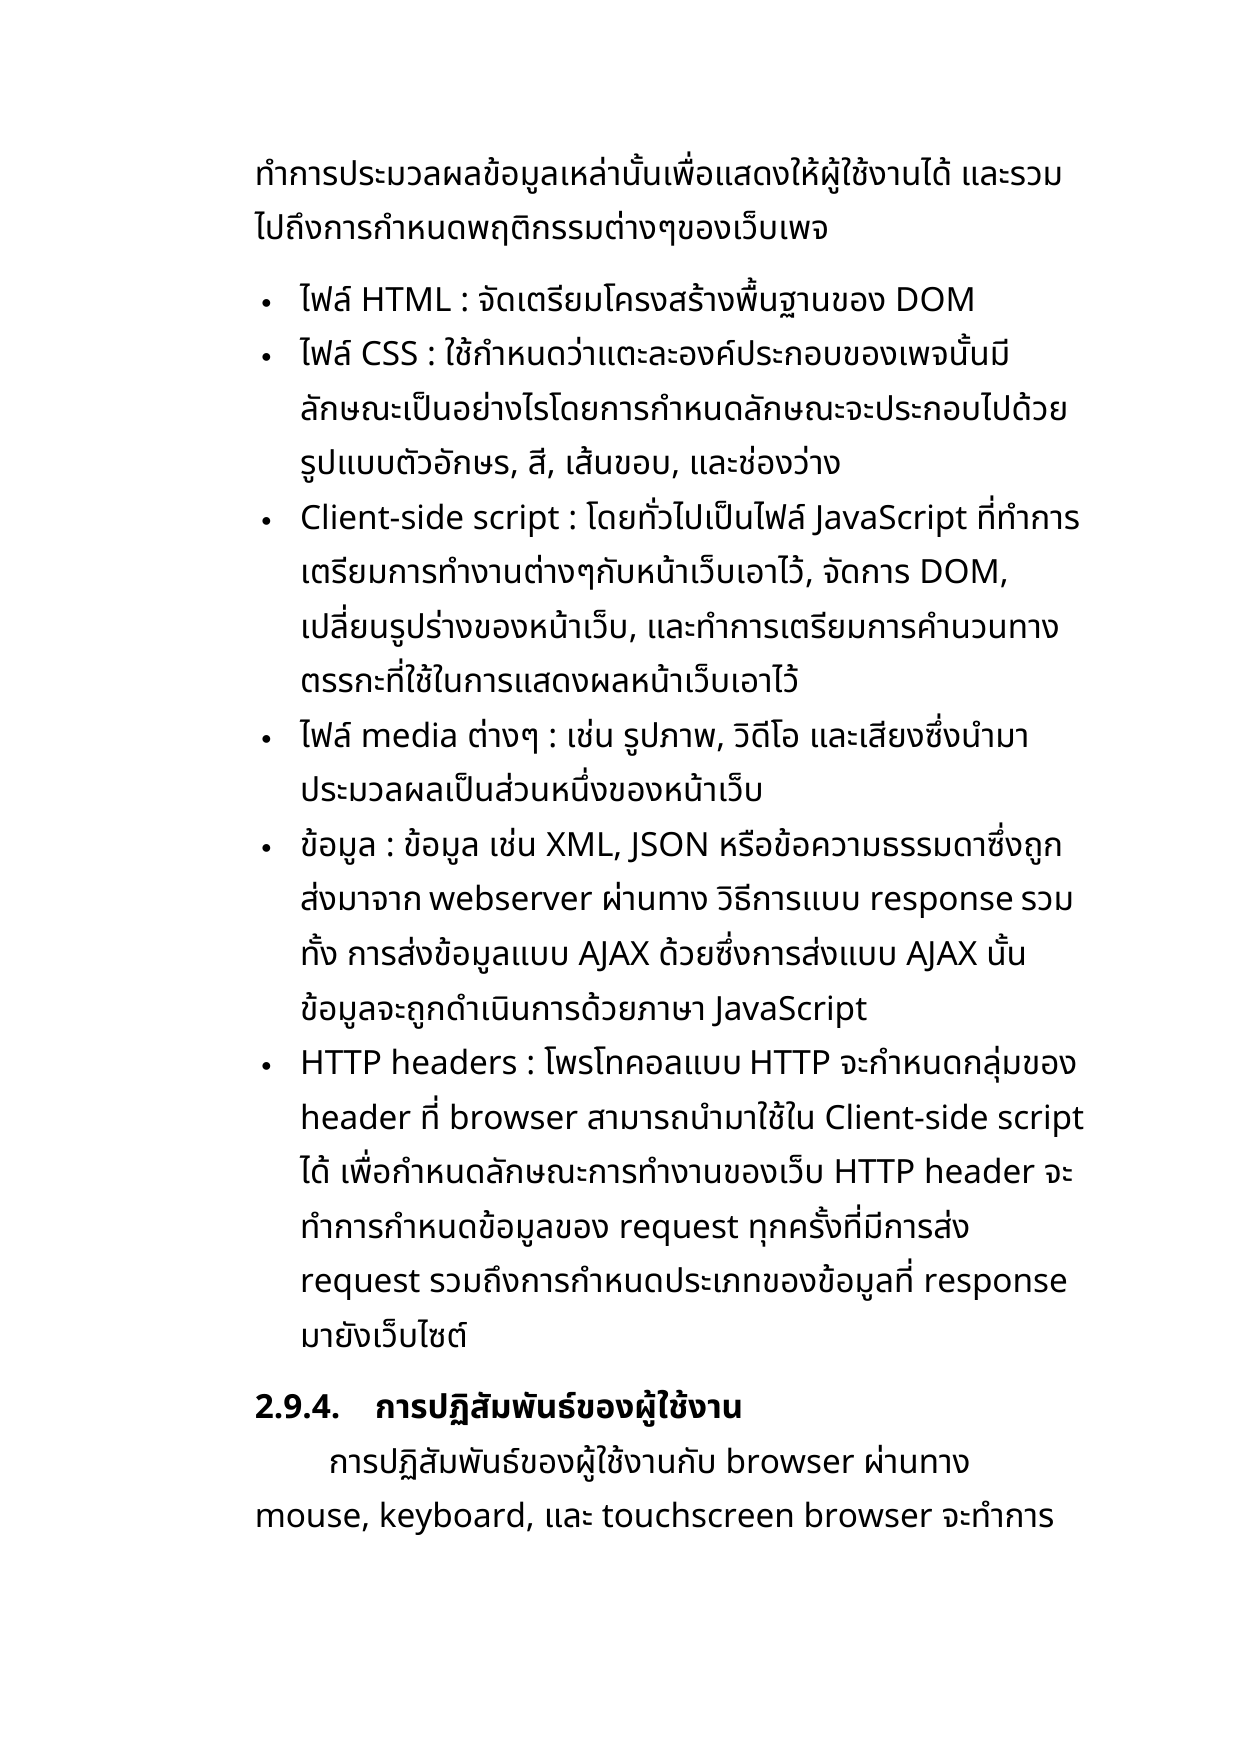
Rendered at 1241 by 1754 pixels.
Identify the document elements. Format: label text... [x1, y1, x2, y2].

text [254, 150, 1090, 255]
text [254, 1437, 1090, 1543]
list ข้อมูล : ข้อมูล เช่น XML, JSON หรือข้อความธรรมดาซึ่งถูกส่งมาจากwebserver ผ่านทาง วิธีการแบบ responseรวมทั้ง การส่งข้อมูลแบบ AJAX ด้วยซึ่งการส่งแบบ AJAX นั้นข้อมูลจะถูกดำเนินการด้วยภาษา JavaScript [262, 821, 1090, 1035]
list ไฟล์ HTML : จัดเตรียมโครงสร้างพื้นฐานของ DOM [262, 275, 1090, 326]
subtitle การปฏิสัมพันธ์ของผู้ใช้งาน [254, 1383, 1090, 1433]
list ไฟล์ CSS : ใช้กำหนดว่าแตะละองค์ประกอบของเพจนั้นมีลักษณะเป็นอย่างไรโดยการกำหนดลักษณะจะประกอบไปด้วย รูปแบบตัวอักษร, สี, เส้นขอบ, และช่องว่าง [262, 330, 1090, 489]
list Client-side script : โดยทั่วไปเป็นไฟล์ JavaScript ที่ทำการเตรียมการทำงานต่างๆกับหน้าเว็บเอาไว้, จัดการ DOM, เปลี่ยนรูปร่างของหน้าเว็บ, และทำการเตรียมการคำนวนทางตรรกะที่ใช้ในการแสดงผลหน้าเว็บเอาไว้ [262, 493, 1090, 708]
list HTTP headers : โพรโทคอลแบบHTTP จะกำหนดกลุ่มของ header ที่ browser สามารถนำมาใช้ใน Client-side script ได้ เพื่อกำหนดลักษณะการทำงานของเว็บ HTTP header จะทำการกำหนดข้อมูลของ request ทุกครั้งที่มีการส่ง request รวมถึงการกำหนดประเภทของข้อมูลที่ response มายังเว็บไซต์ [262, 1039, 1090, 1362]
list ไฟล์ media ต่างๆ : เช่น รูปภาพ, วิดีโอ และเสียงซึ่งนำมาประมวลผลเป็นส่วนหนึ่งของหน้าเว็บ [262, 712, 1090, 817]
